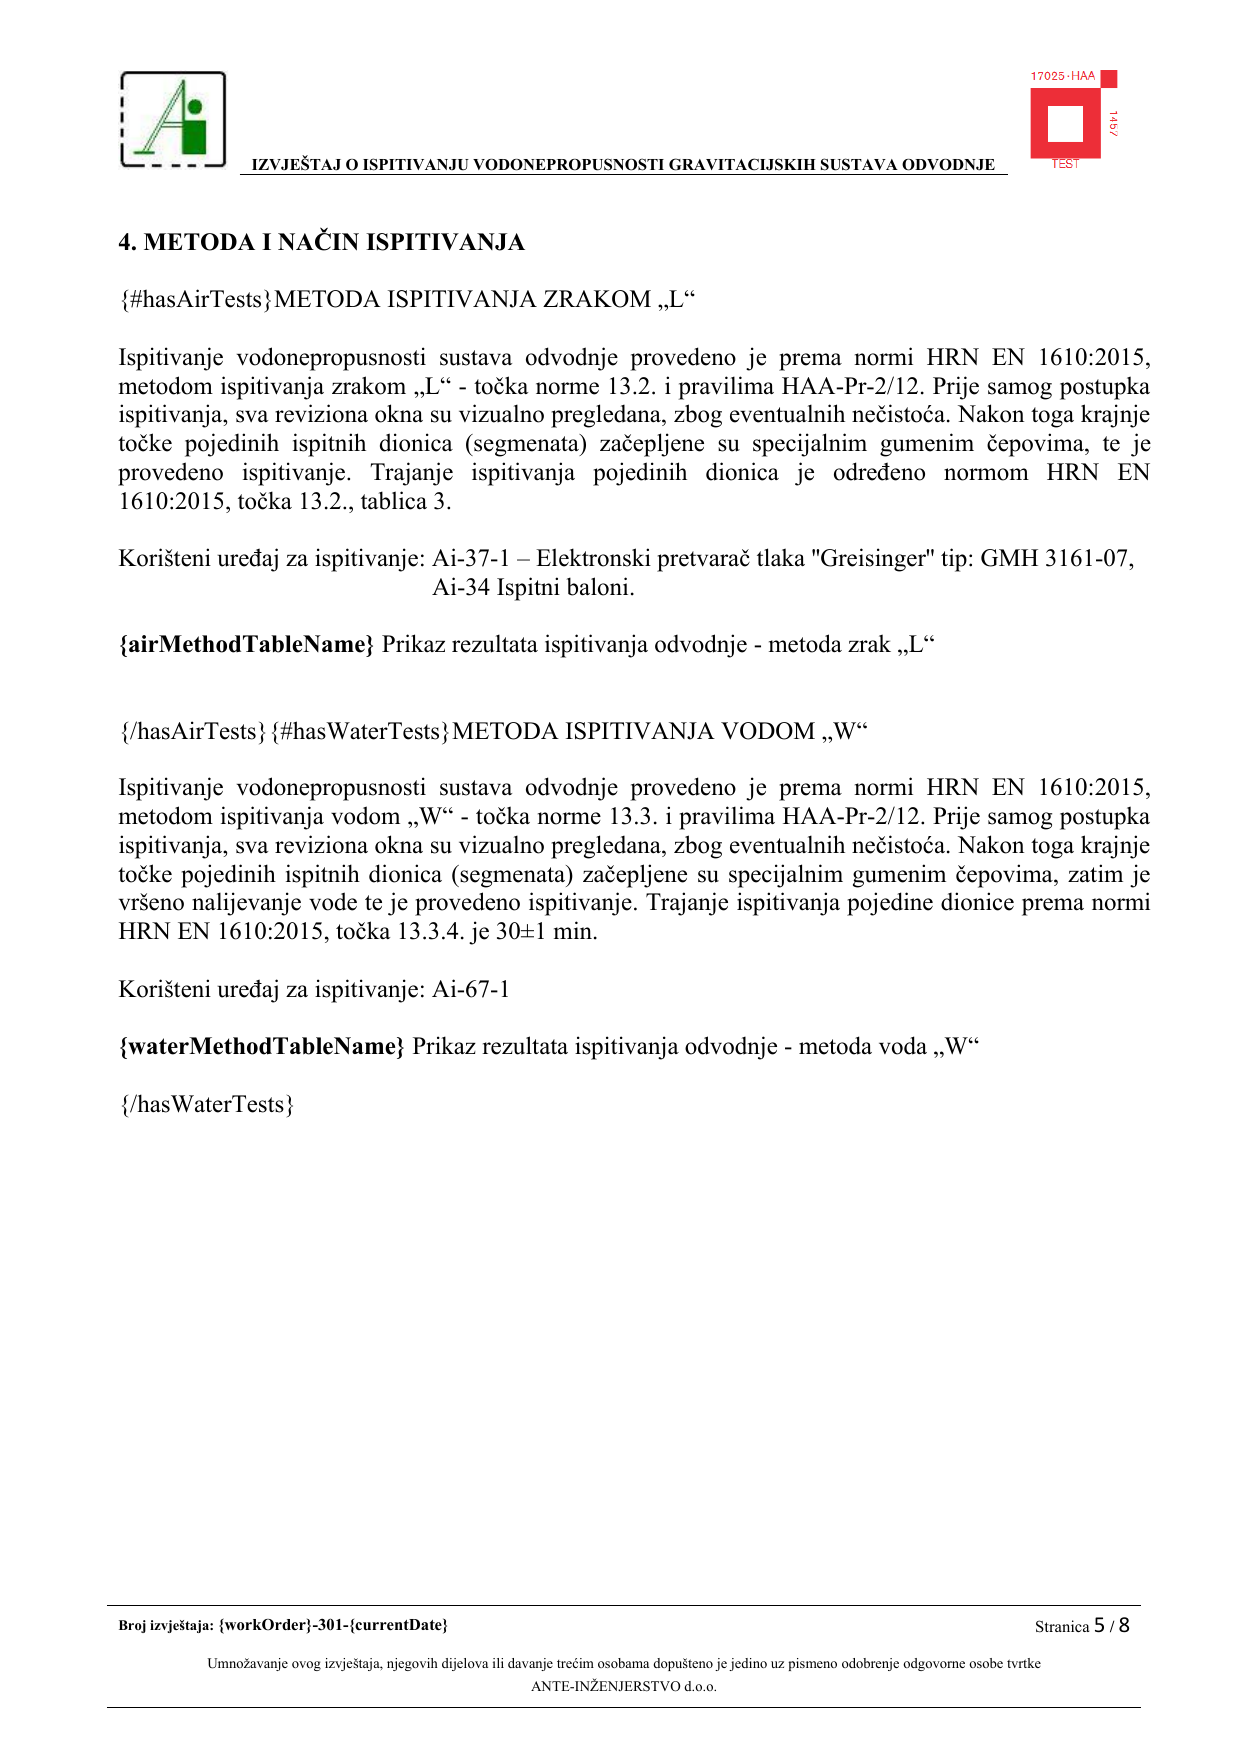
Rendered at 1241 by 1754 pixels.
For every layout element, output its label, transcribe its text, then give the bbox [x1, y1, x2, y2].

text {airMethodTableName} Prikaz rezultata ispitivanja odvodnje - metoda zrak „L“ [118, 629, 1152, 658]
text Korišteni uređaj za ispitivanje: Ai-37-1 – Elektronski pretvarač tlaka ''Greisinger'' tip: GMH 3161-07, [118, 543, 1152, 572]
text Ai-34 Ispitni baloni. [339, 572, 1152, 601]
text 4. METODA I NAČIN ISPITIVANJA [118, 227, 1152, 256]
text {#hasAirTests}METODA ISPITIVANJA ZRAKOM „L“ [118, 284, 1152, 313]
text Korišteni uređaj za ispitivanje: Ai-67-1 [118, 974, 1152, 1002]
text Ispitivanje vodonepropusnosti sustava odvodnje provedeno je prema normi HRN EN 1610:2015, metodom ispitivanja vodom „W“ - točka norme 13.3. i pravilima HAA-Pr-2/12. Prije samog postupka ispitivanja, sva reviziona okna su vizualno pregledana, zbog eventualnih nečistoća. Nakon toga krajnje točke pojedinih ispitnih dionica (segmenata) začepljene su specijalnim gumenim čepovima, zatim je vršeno nalijevanje vode te je provedeno ispitivanje. Trajanje ispitivanja pojedine dionice prema normi HRN EN 1610:2015, točka 13.3.4. je 30±1 min. [118, 772, 1152, 945]
text Ispitivanje vodonepropusnosti sustava odvodnje provedeno je prema normi HRN EN 1610:2015, metodom ispitivanja zrakom „L“ - točka norme 13.2. i pravilima HAA-Pr-2/12. Prije samog postupka ispitivanja, sva reviziona okna su vizualno pregledana, zbog eventualnih nečistoća. Nakon toga krajnje točke pojedinih ispitnih dionica (segmenata) začepljene su specijalnim gumenim čepovima, te je provedeno ispitivanje. Trajanje ispitivanja pojedinih dionica je određeno normom HRN EN 1610:2015, točka 13.2., tablica 3. [118, 342, 1152, 514]
text {waterMethodTableName} Prikaz rezultata ispitivanja odvodnje - metoda voda „W“ [118, 1031, 1152, 1060]
picture [118, 70, 229, 170]
text {/hasAirTests}{#hasWaterTests}METODA ISPITIVANJA VODOM „W“ [118, 716, 1152, 744]
picture [1030, 70, 1118, 170]
text {/hasWaterTests} [118, 1089, 1152, 1117]
